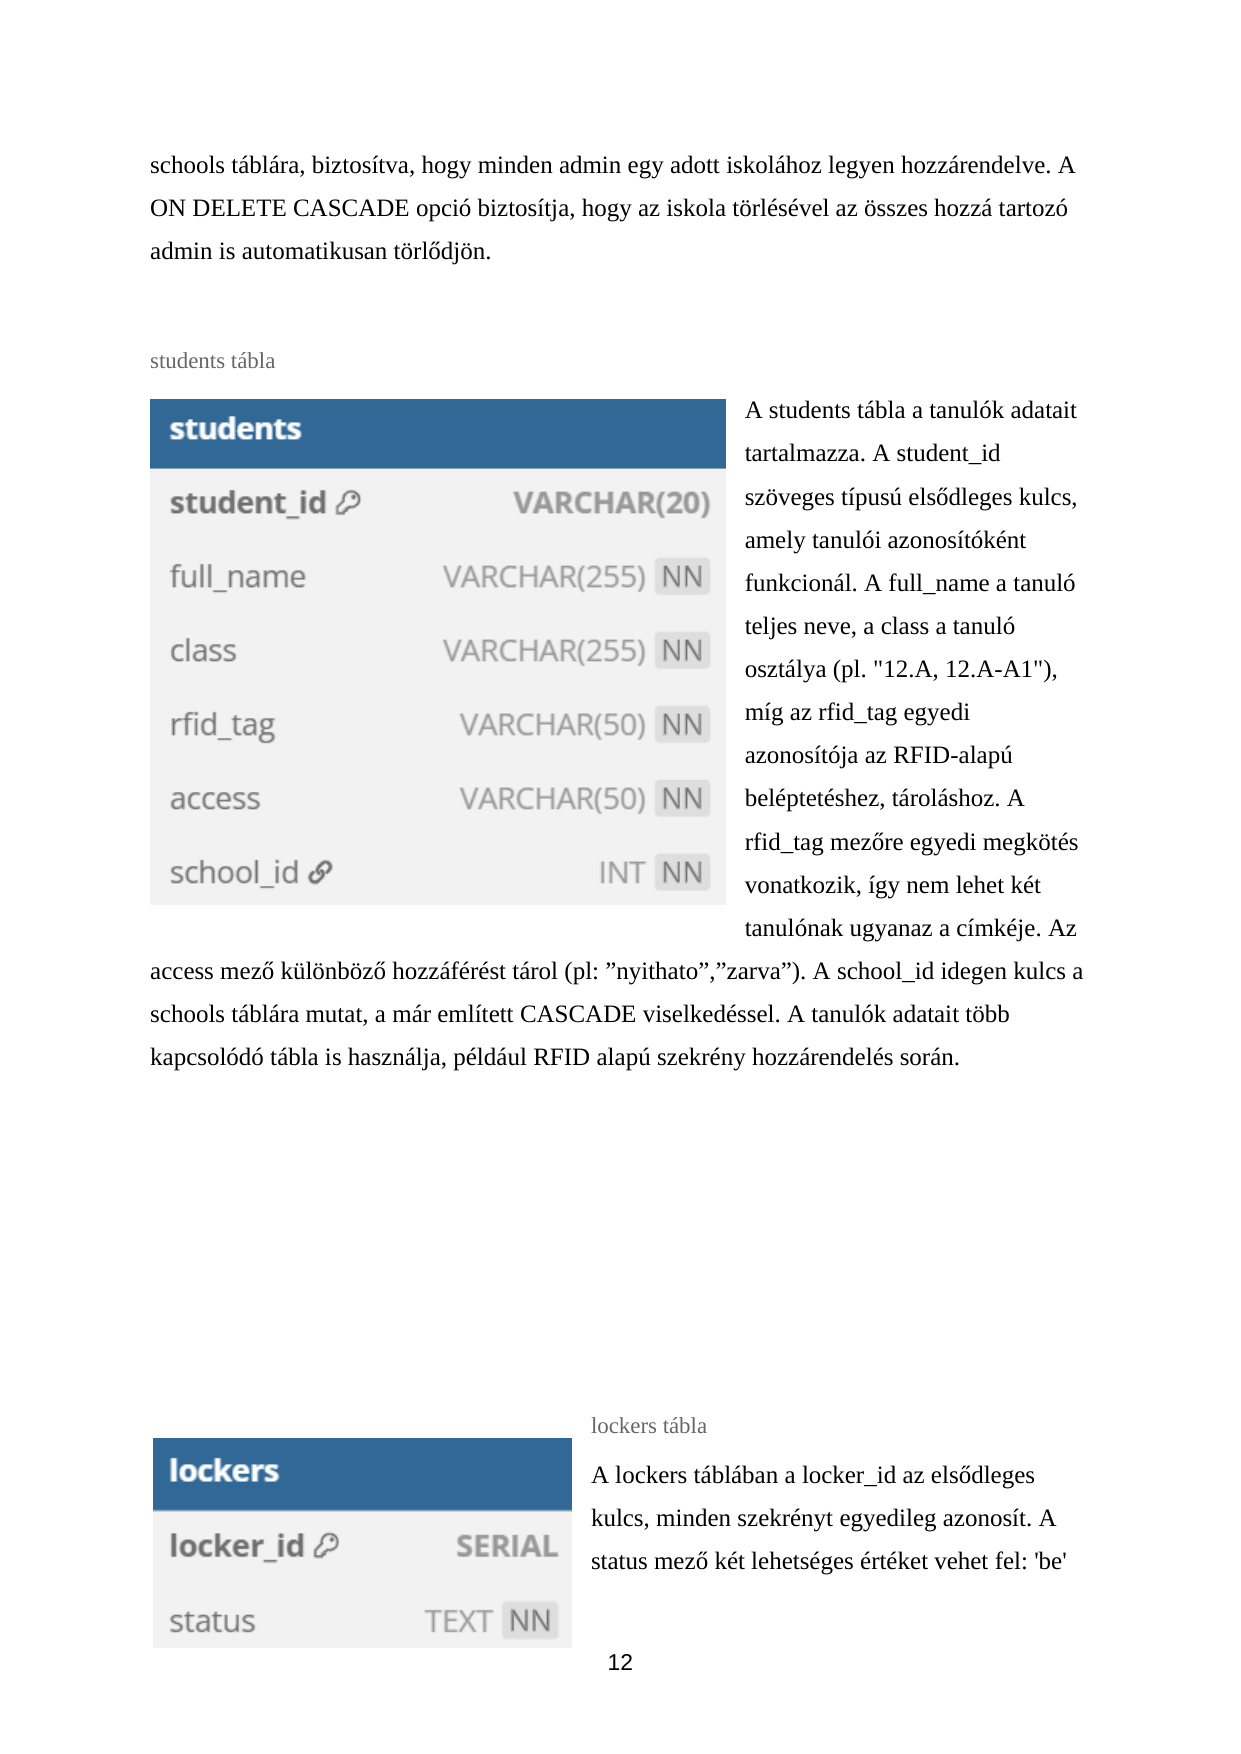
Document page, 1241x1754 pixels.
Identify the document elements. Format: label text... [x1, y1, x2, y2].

picture [150, 399, 726, 905]
subtitle lockers tábla [150, 1412, 1090, 1438]
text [150, 150, 1090, 265]
subtitle students tábla [150, 347, 1090, 374]
picture [153, 1438, 572, 1648]
